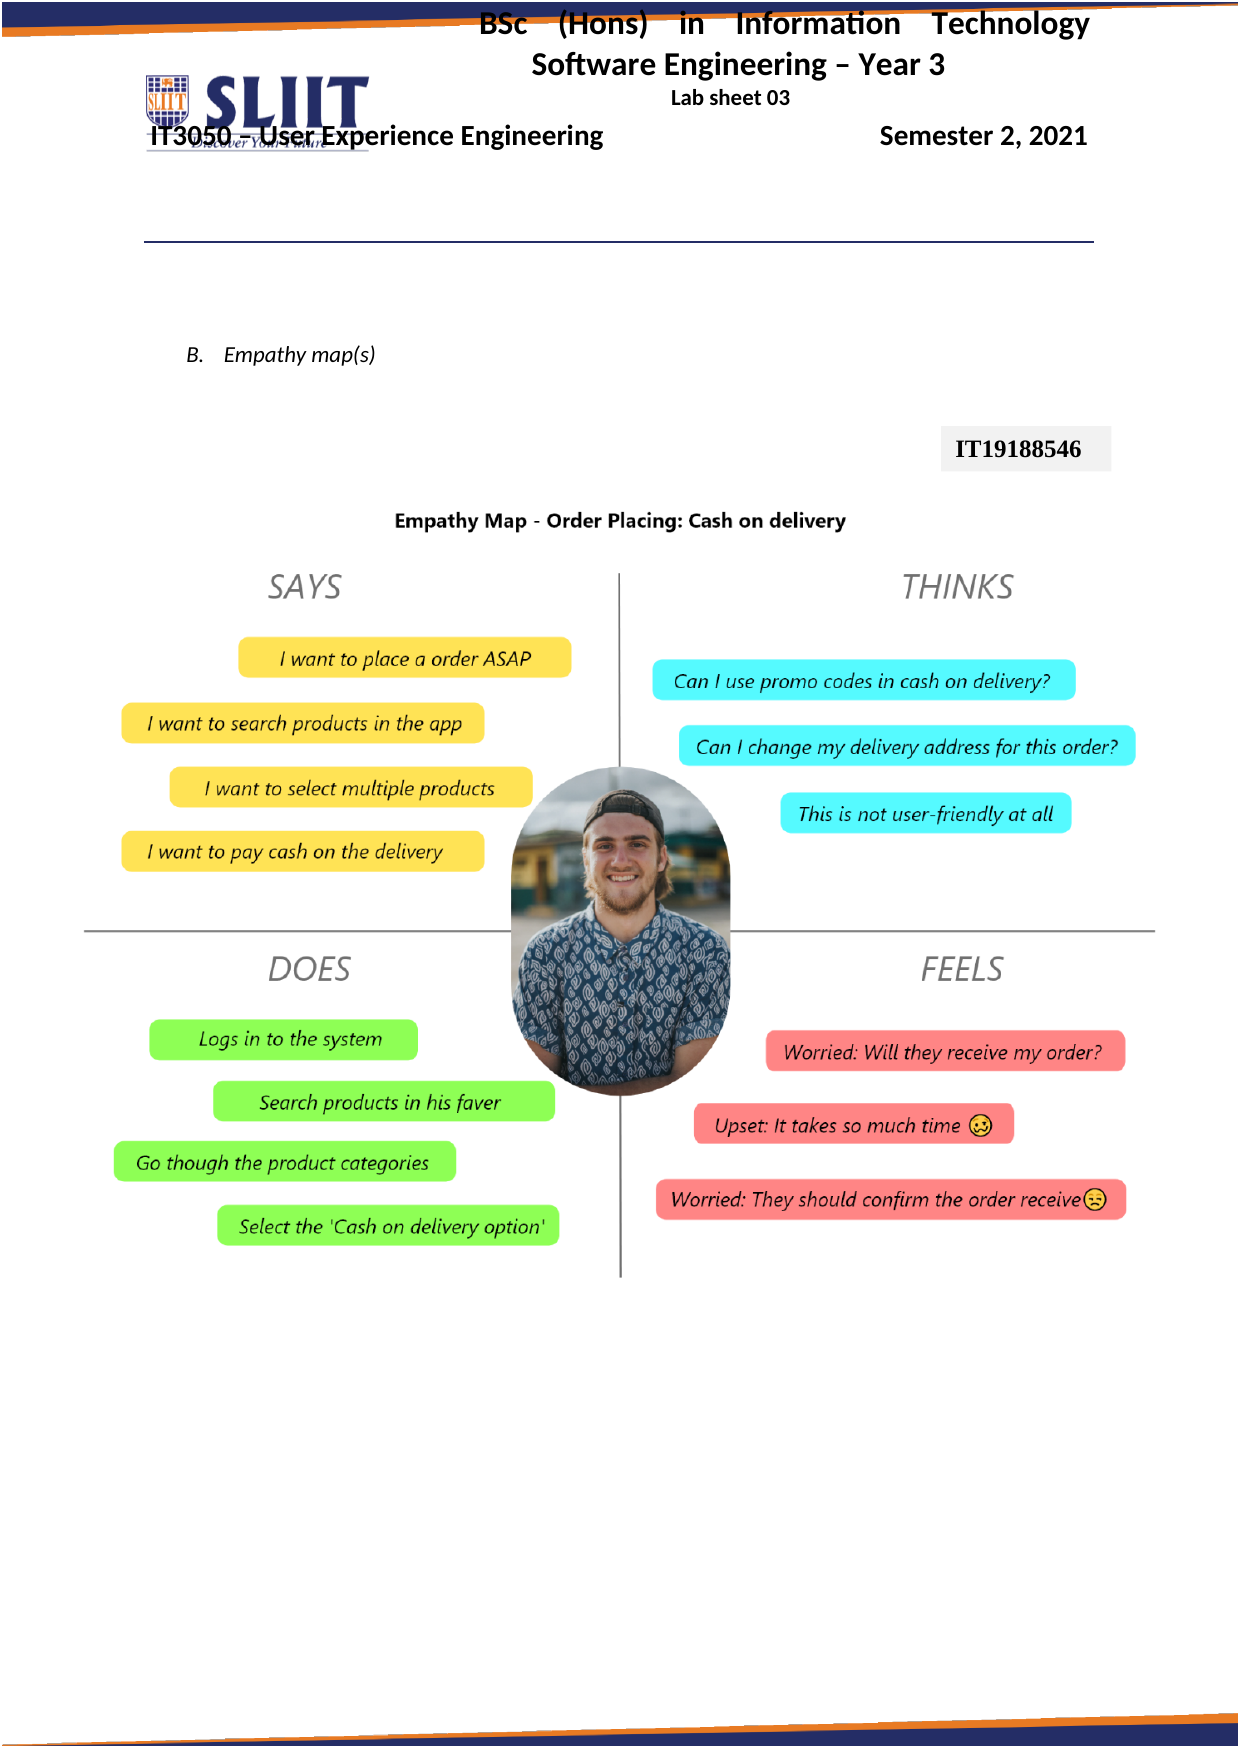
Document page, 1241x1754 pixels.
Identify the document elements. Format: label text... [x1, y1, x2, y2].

picture [77, 481, 1163, 1295]
picture [143, 72, 372, 152]
picture [1, 1712, 1238, 1746]
picture [1, 2, 1238, 37]
list Empathy map(s) [186, 341, 1091, 369]
